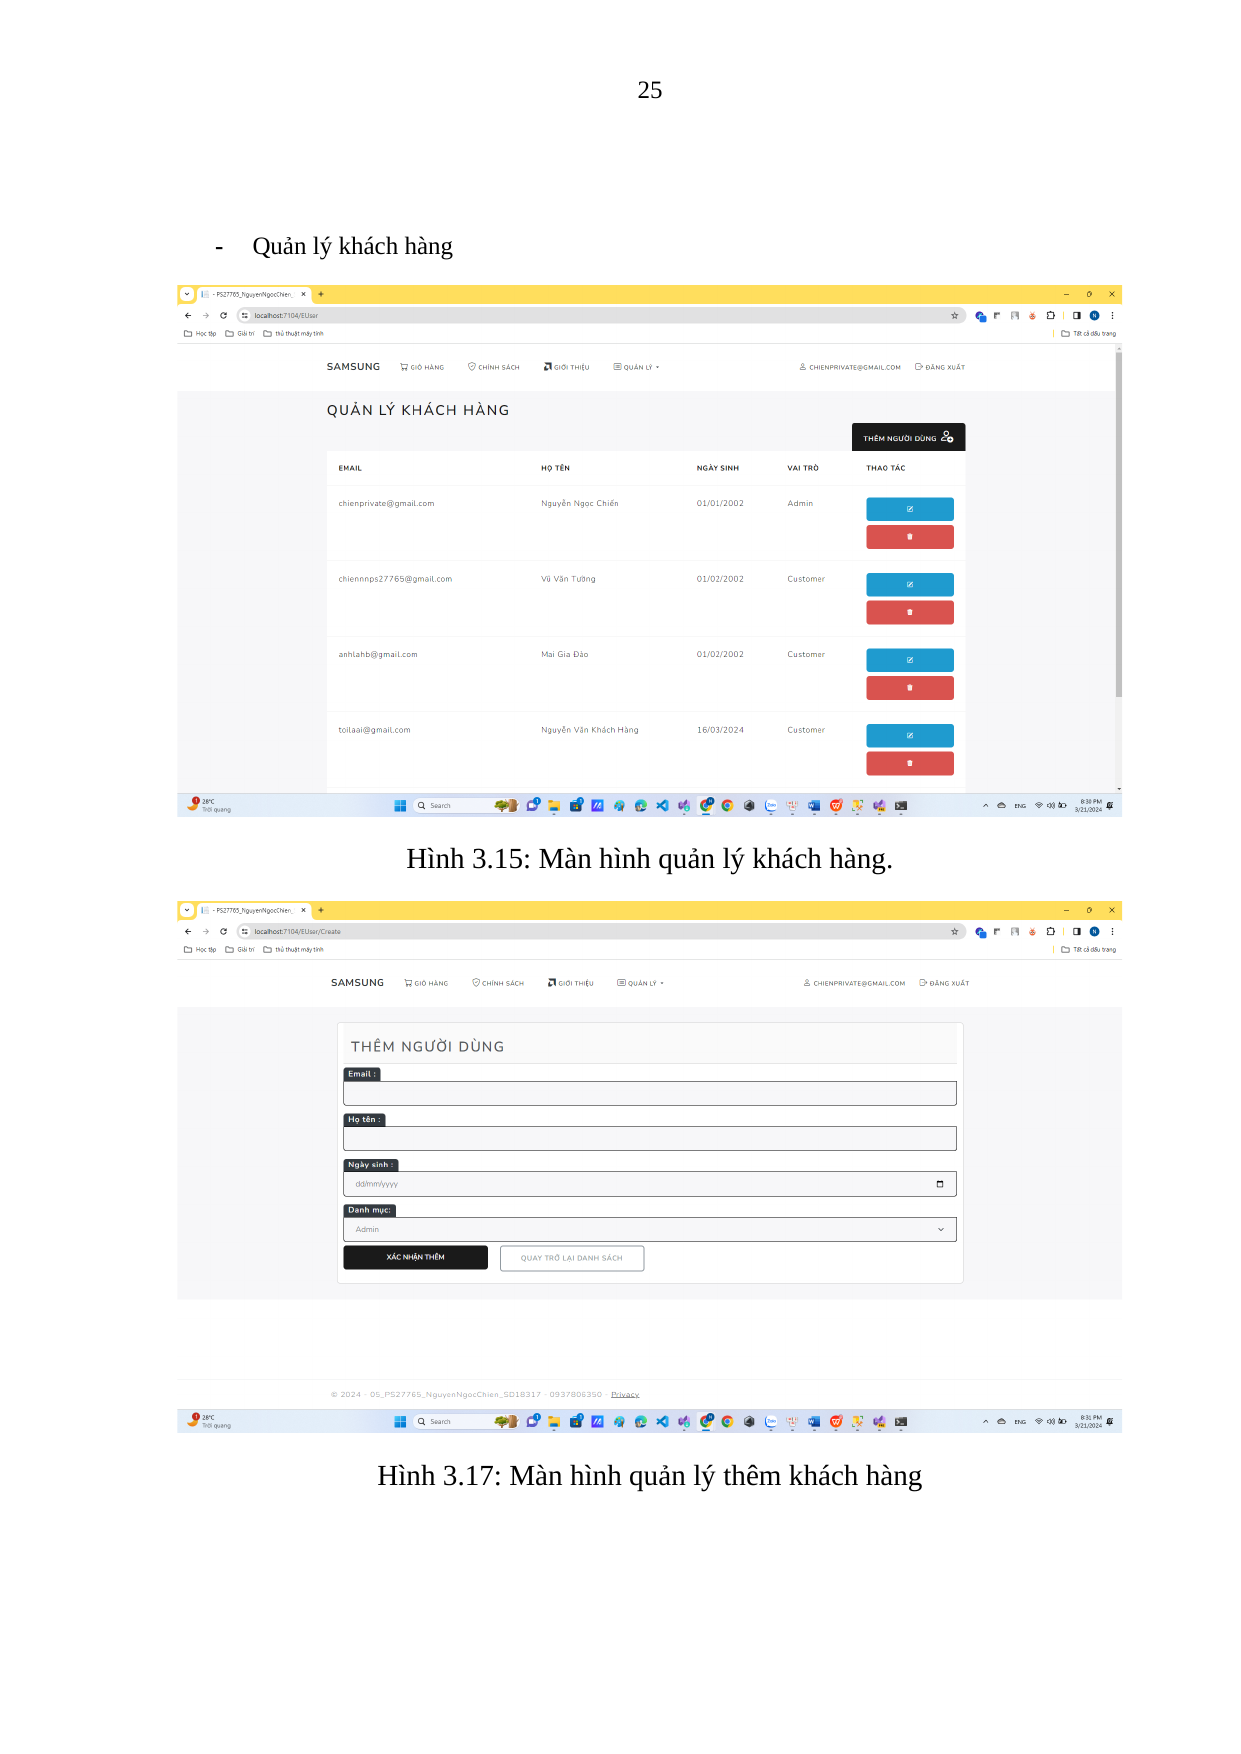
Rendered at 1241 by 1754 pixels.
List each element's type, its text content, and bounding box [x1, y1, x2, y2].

text Hình 3.17: Màn hình quản lý thêm khách hàng [177, 1458, 1122, 1491]
text Hình 3.15: Màn hình quản lý khách hàng. [177, 842, 1122, 875]
list Quản lý khách hàng [215, 231, 1122, 260]
picture [177, 285, 1123, 817]
picture [177, 901, 1123, 1433]
